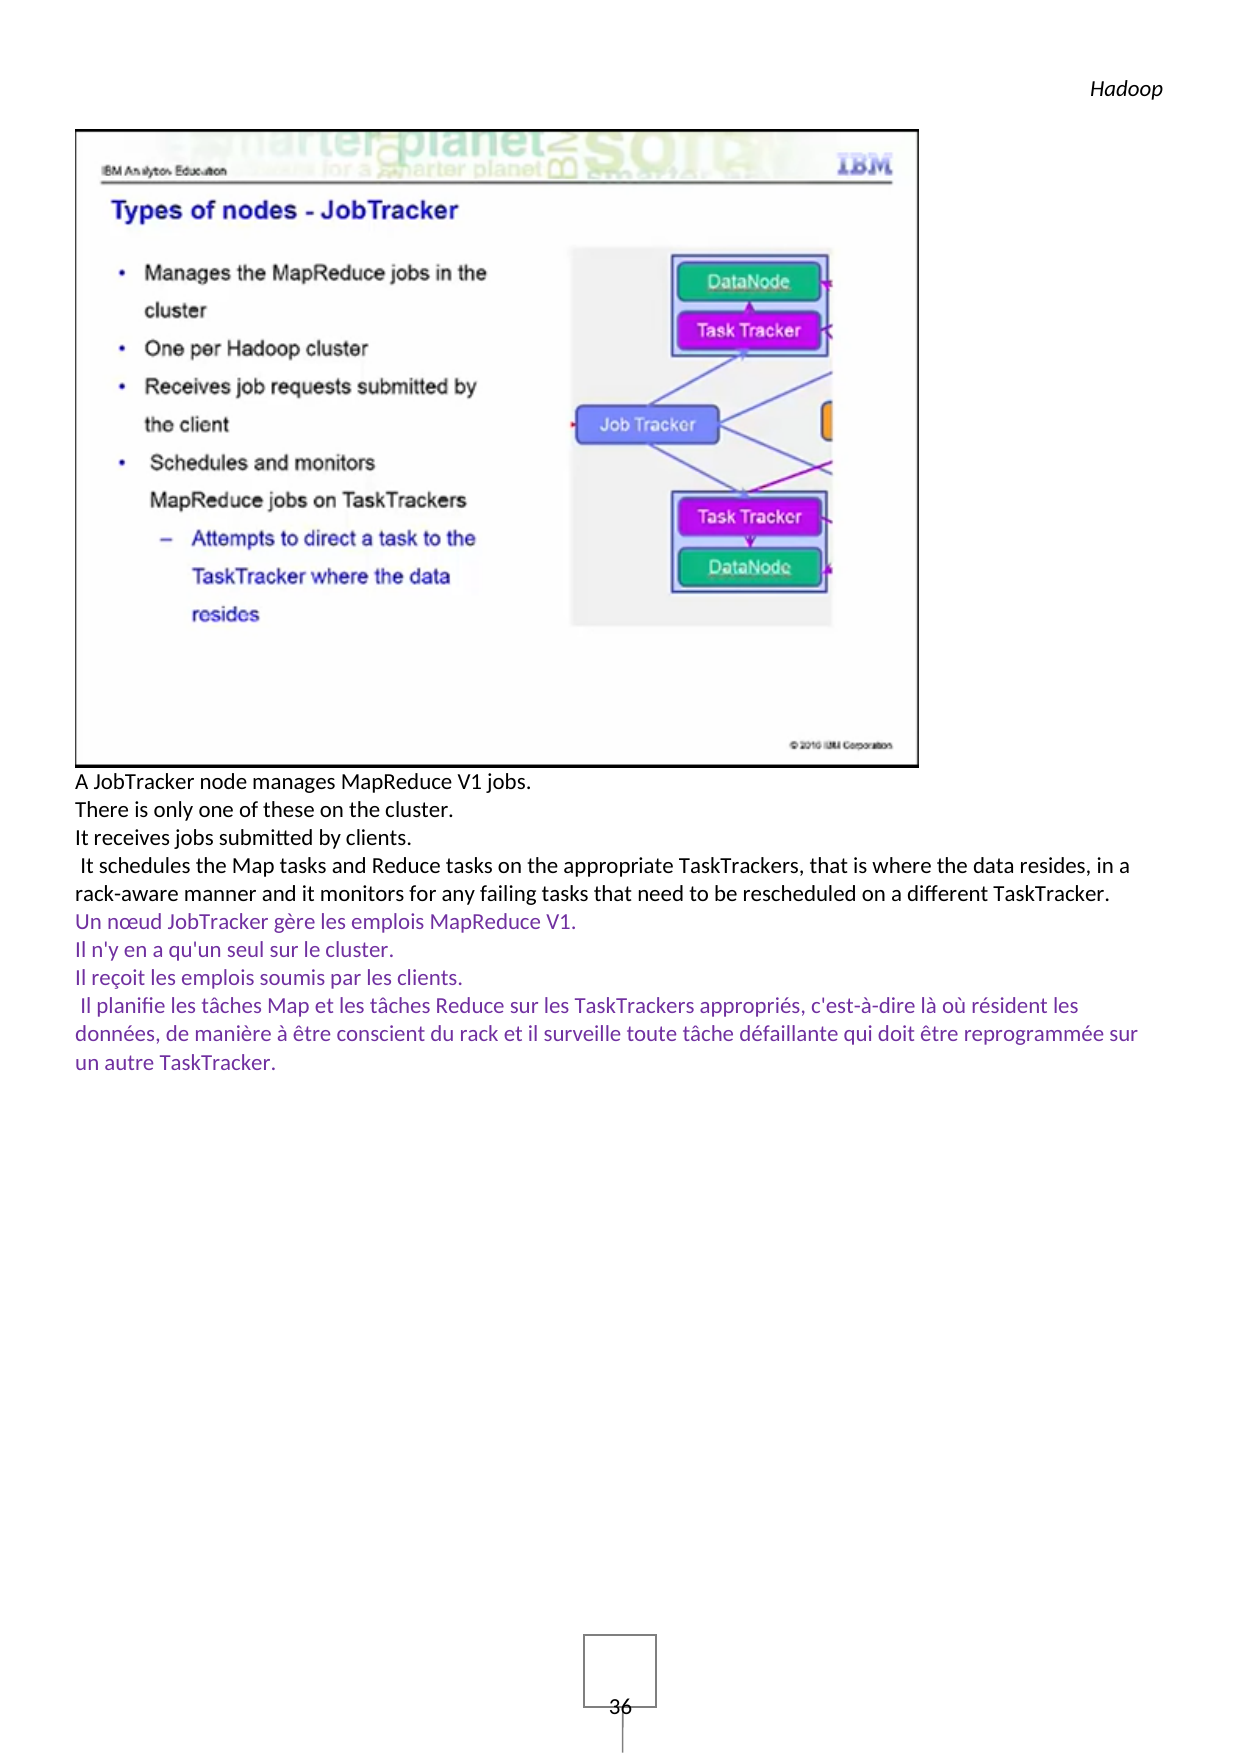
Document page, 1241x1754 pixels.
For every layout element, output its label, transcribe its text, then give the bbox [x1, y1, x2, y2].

text A JobTracker node manages MapReduce V1 jobs. [75, 767, 1165, 795]
text Il planifie les tâches Map et les tâches Reduce sur les TaskTrackers appropriés, c'est-à-dire là où résident les données, de manière à être conscient du rack et il surveille toute tâche défaillante qui doit être reprogrammée sur un autre TaskTracker. [75, 992, 1165, 1076]
text Un nœud JobTracker gère les emplois MapReduce V1. [75, 907, 1165, 936]
text It receives jobs submitted by clients. [75, 823, 1165, 851]
text Il n'y en a qu'un seul sur le cluster. [75, 936, 1165, 963]
picture [75, 129, 919, 768]
text It schedules the Map tasks and Reduce tasks on the appropriate TaskTrackers, that is where the data resides, in a rack-aware manner and it monitors for any failing tasks that need to be rescheduled on a different TaskTracker. [75, 851, 1165, 907]
text There is only one of these on the cluster. [75, 795, 1165, 823]
text Il reçoit les emplois soumis par les clients. [75, 963, 1165, 992]
